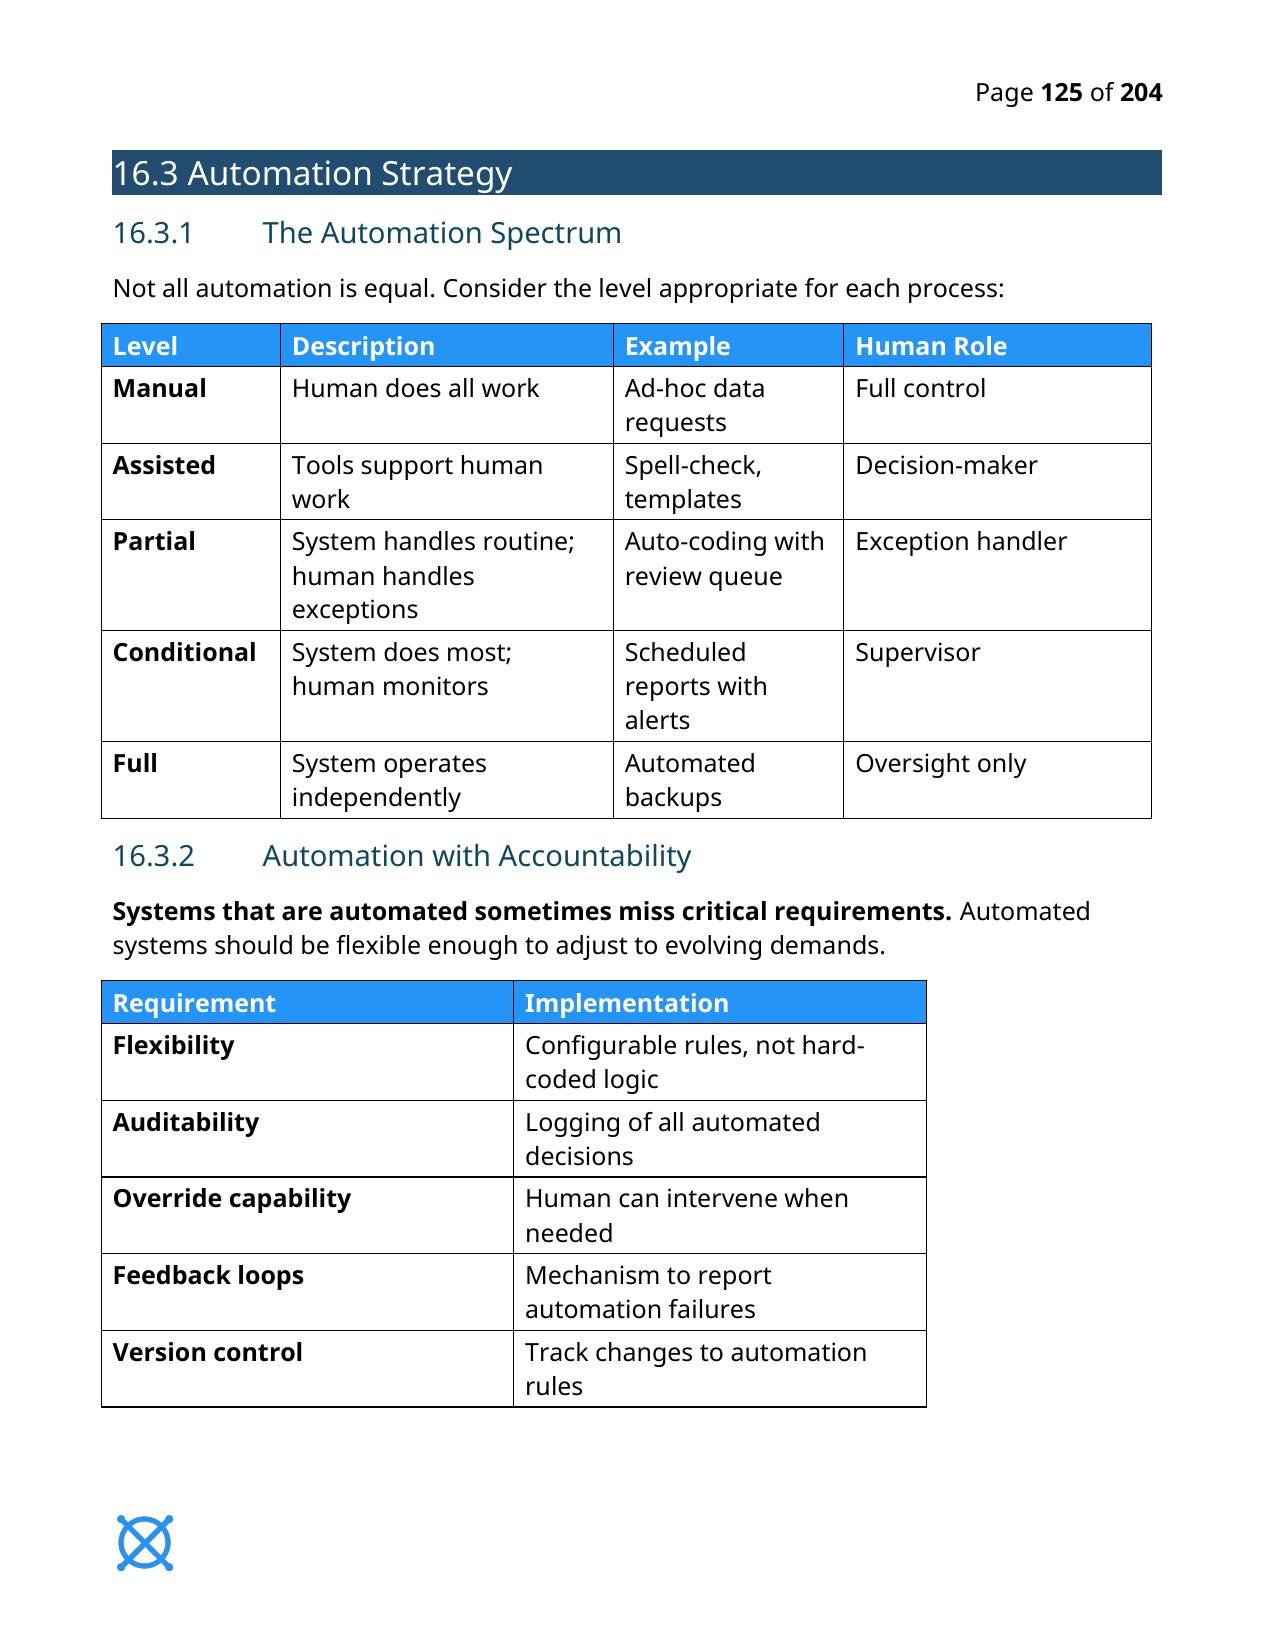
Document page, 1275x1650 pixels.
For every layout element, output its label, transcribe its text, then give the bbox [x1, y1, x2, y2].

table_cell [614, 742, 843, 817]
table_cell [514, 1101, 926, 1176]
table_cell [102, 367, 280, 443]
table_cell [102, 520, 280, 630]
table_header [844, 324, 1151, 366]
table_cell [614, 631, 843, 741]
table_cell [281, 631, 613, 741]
subtitle The Automation Spectrum [112, 212, 1162, 252]
subtitle Automation Strategy [112, 150, 1162, 195]
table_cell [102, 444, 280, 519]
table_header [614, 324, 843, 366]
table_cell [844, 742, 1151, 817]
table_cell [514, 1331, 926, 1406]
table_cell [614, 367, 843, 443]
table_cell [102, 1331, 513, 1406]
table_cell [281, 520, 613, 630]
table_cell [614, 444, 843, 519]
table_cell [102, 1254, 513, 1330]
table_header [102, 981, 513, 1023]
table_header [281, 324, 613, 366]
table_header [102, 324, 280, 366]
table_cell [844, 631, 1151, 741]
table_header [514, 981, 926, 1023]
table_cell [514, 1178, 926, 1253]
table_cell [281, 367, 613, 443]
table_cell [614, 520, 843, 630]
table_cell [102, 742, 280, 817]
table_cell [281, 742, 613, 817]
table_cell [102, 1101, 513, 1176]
picture [112, 1511, 177, 1575]
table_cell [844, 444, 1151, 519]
text Not all automation is equal. Consider the level appropriate for each process: [112, 271, 1162, 304]
subtitle Automation with Accountability [112, 835, 1162, 875]
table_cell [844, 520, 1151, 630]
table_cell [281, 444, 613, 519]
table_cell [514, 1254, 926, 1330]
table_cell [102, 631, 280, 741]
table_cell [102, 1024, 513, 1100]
text Systems that are automated sometimes miss critical requirements. Automated systems should be flexible enough to adjust to evolving demands. [112, 893, 1162, 962]
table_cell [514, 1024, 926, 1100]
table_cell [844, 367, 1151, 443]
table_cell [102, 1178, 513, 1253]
